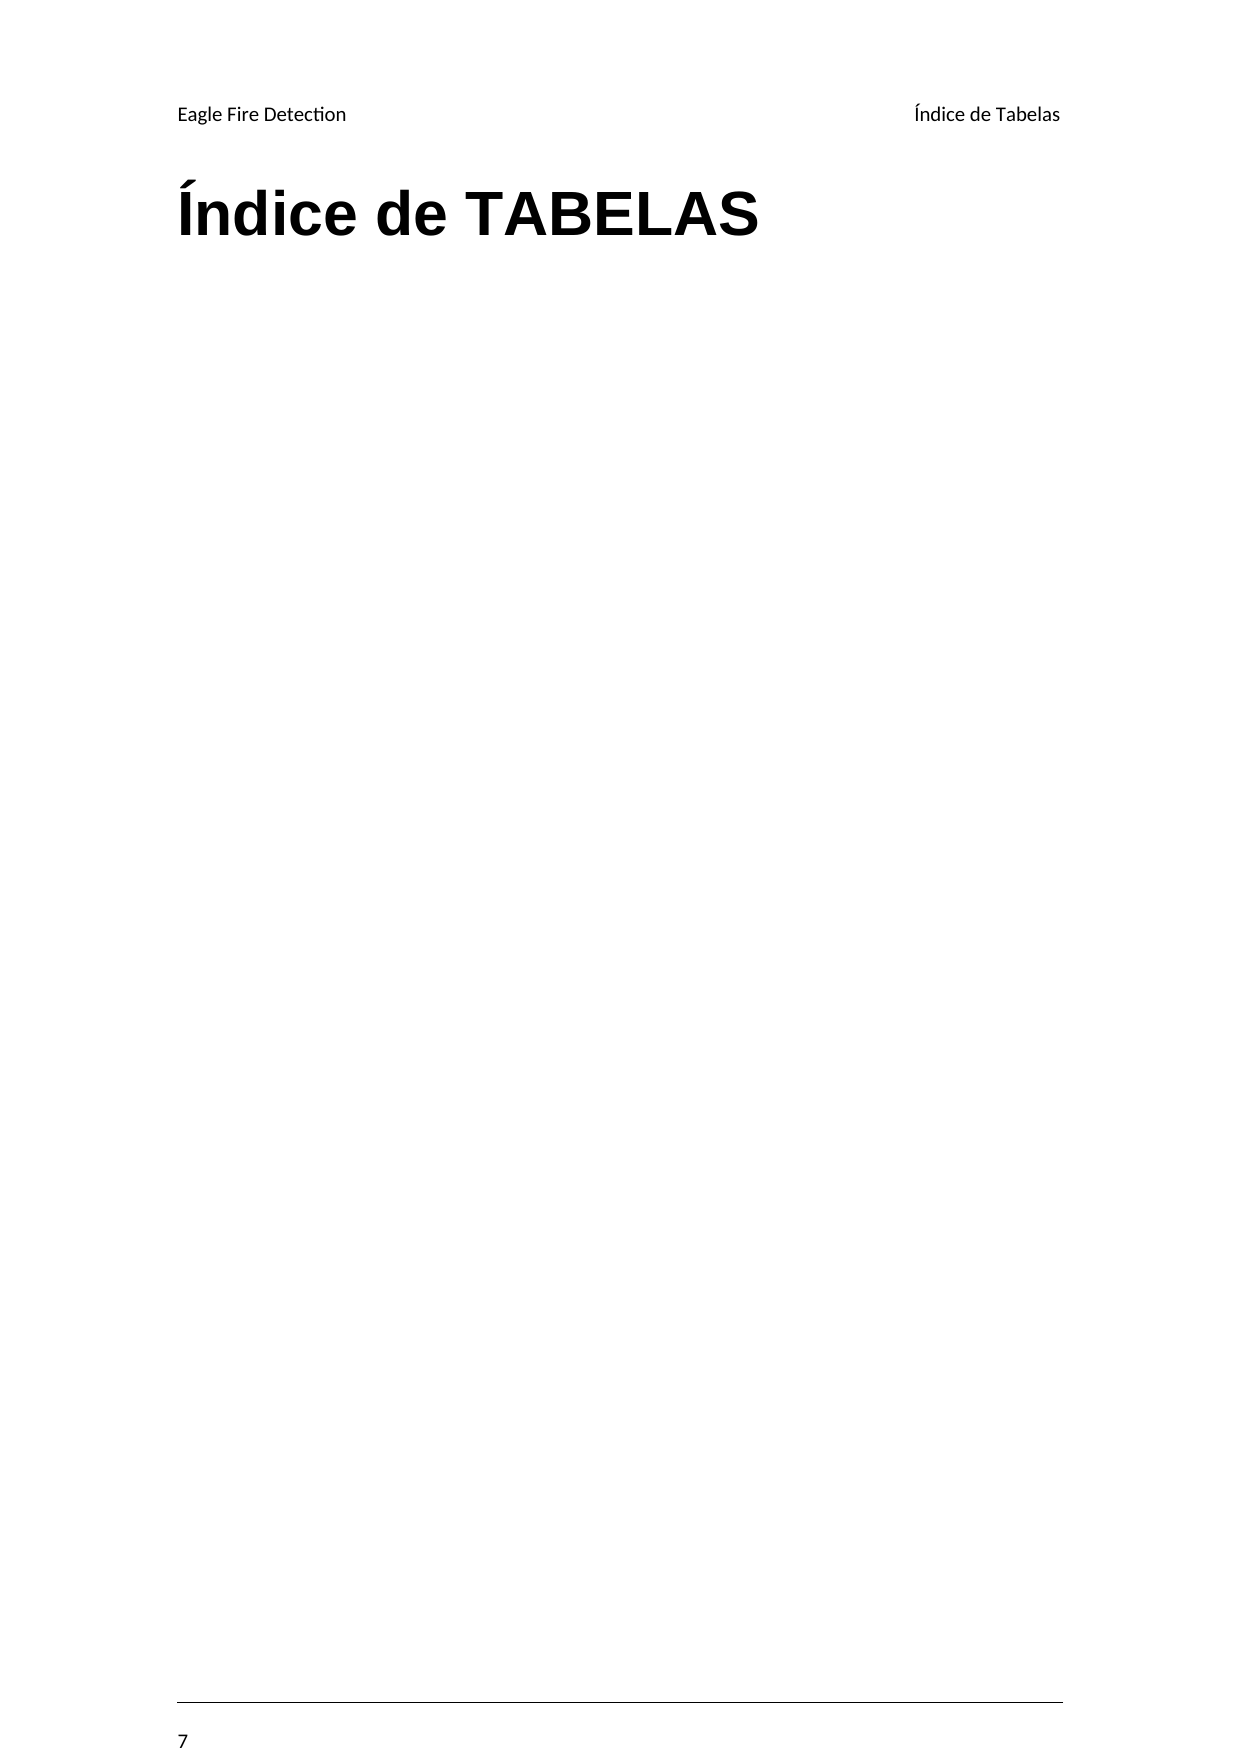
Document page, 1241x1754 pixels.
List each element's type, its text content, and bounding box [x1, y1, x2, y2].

title Índice de TABELAS [177, 177, 1063, 249]
